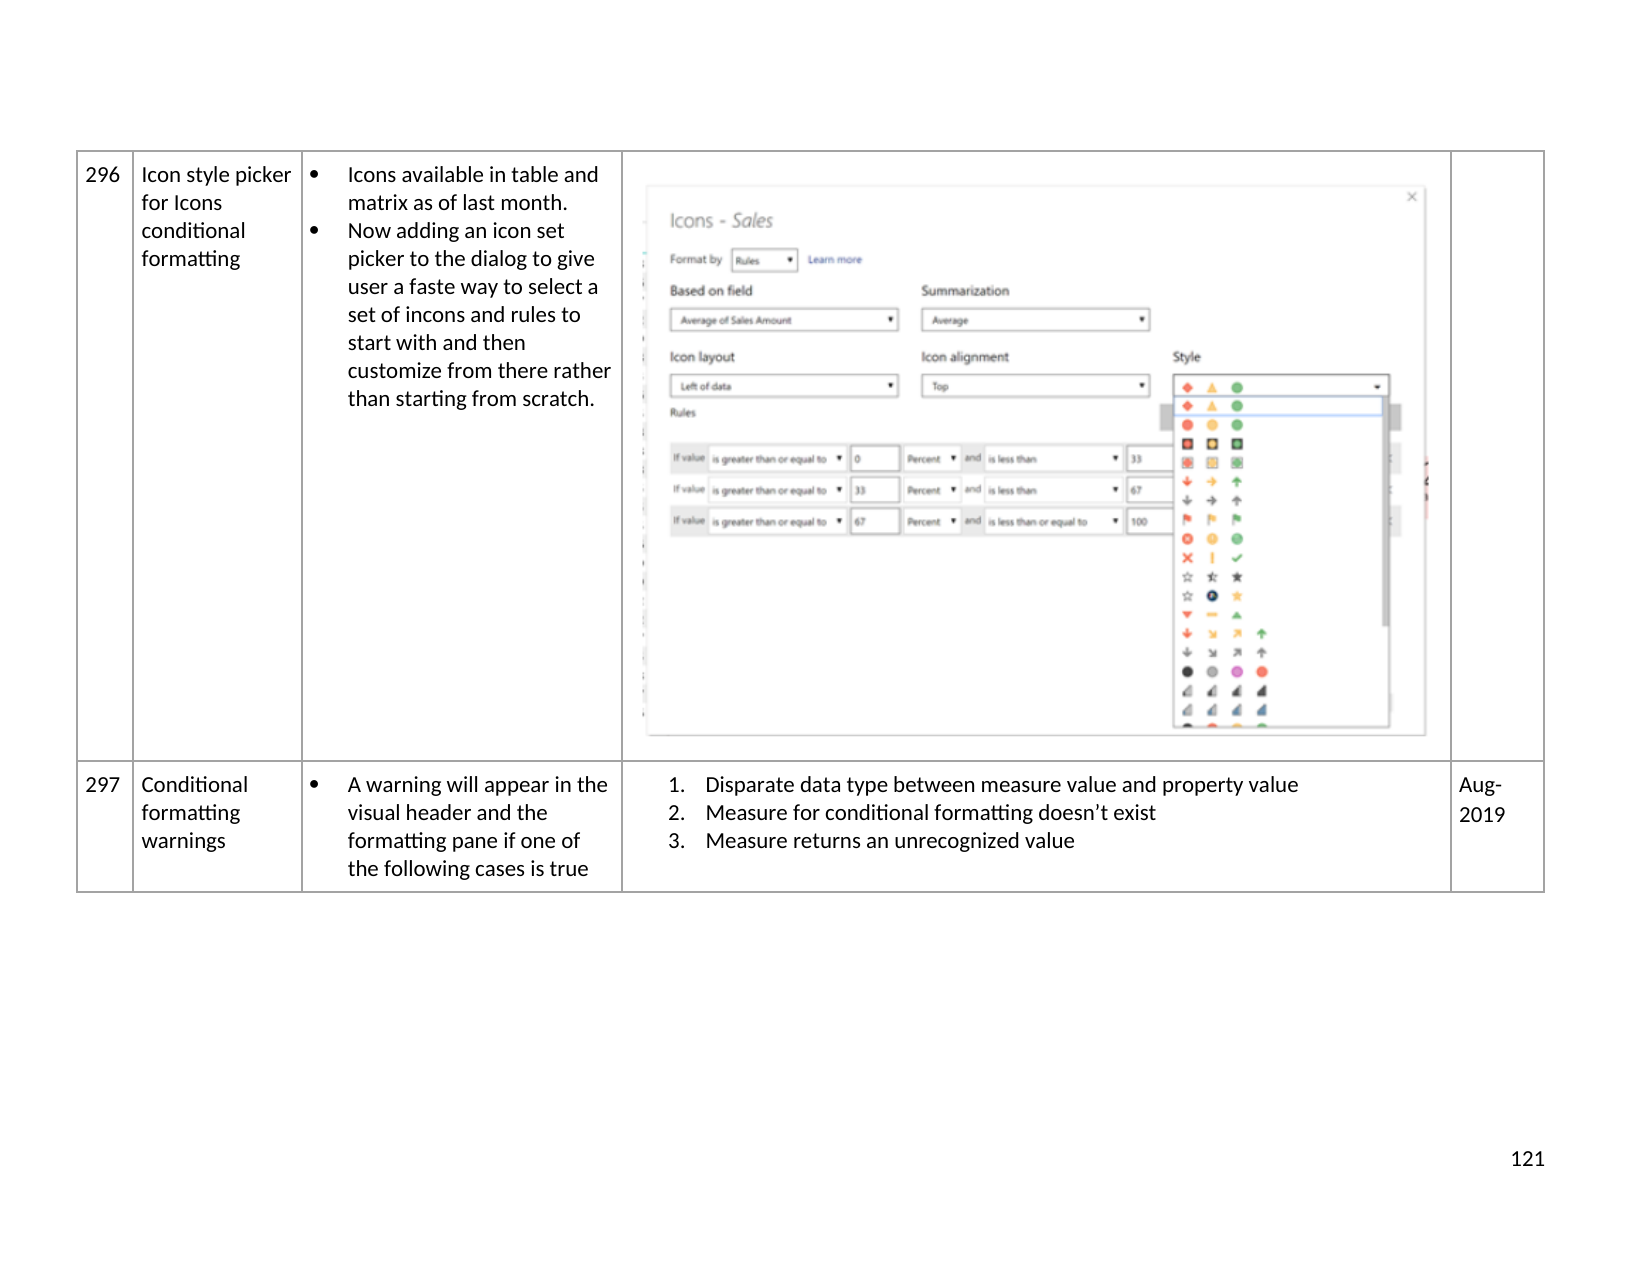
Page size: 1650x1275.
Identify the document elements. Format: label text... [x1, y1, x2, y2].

table_cell 297 [78, 762, 132, 891]
table_cell 296 [78, 152, 132, 760]
table_cell Aug-2019 [1452, 762, 1543, 891]
table_cell [1452, 152, 1543, 760]
table_cell Disparate data type between measure value and property value Measure for conditional formatting doesn’t exist Measure returns an unrecognized value [623, 762, 1450, 891]
table_cell [623, 152, 1450, 760]
picture [630, 160, 1443, 752]
table_cell A warning will appear in the visual header and the formatting pane if one of the following cases is true [303, 762, 621, 891]
table_cell Conditional formatting warnings [134, 762, 301, 891]
table_cell Icons available in table and matrix as of last month. Now adding an icon set picker to the dialog to give user a faste way to select a set of incons and rules to start with and then customize from there rather than starting from scratch. [303, 152, 621, 760]
table_cell Icon style picker for Icons conditional formatting [134, 152, 301, 760]
